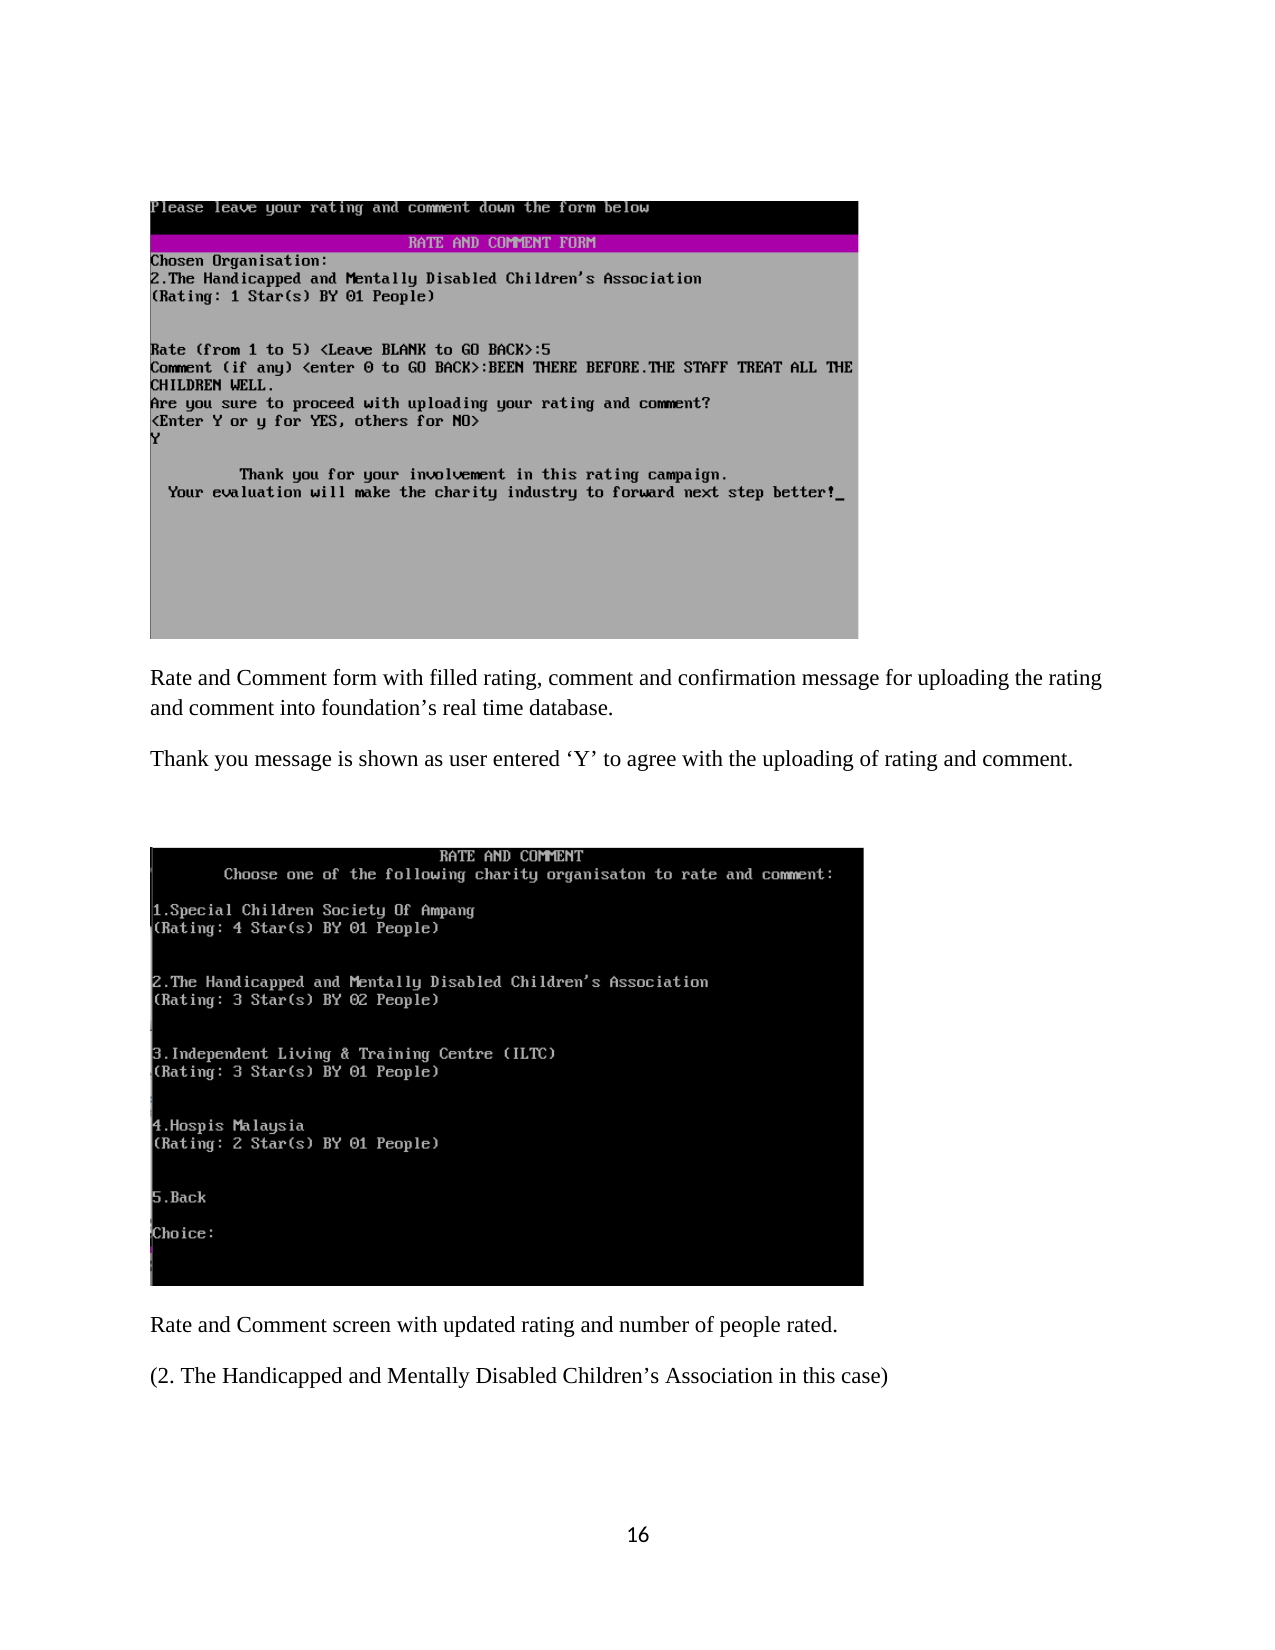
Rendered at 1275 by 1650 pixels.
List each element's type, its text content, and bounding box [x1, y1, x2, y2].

text Rate and Comment form with filled rating, comment and confirmation message for uploading the rating and comment into foundation’s real time database. [150, 664, 1125, 720]
picture [150, 201, 859, 639]
text (2. The Handicapped and Mentally Disabled Children’s Association in this case) [150, 1362, 1125, 1388]
picture [150, 847, 864, 1286]
text Rate and Comment screen with updated rating and number of people rated. [150, 1311, 1125, 1337]
text Thank you message is shown as user entered ‘Y’ to agree with the uploading of rating and comment. [150, 745, 1125, 771]
